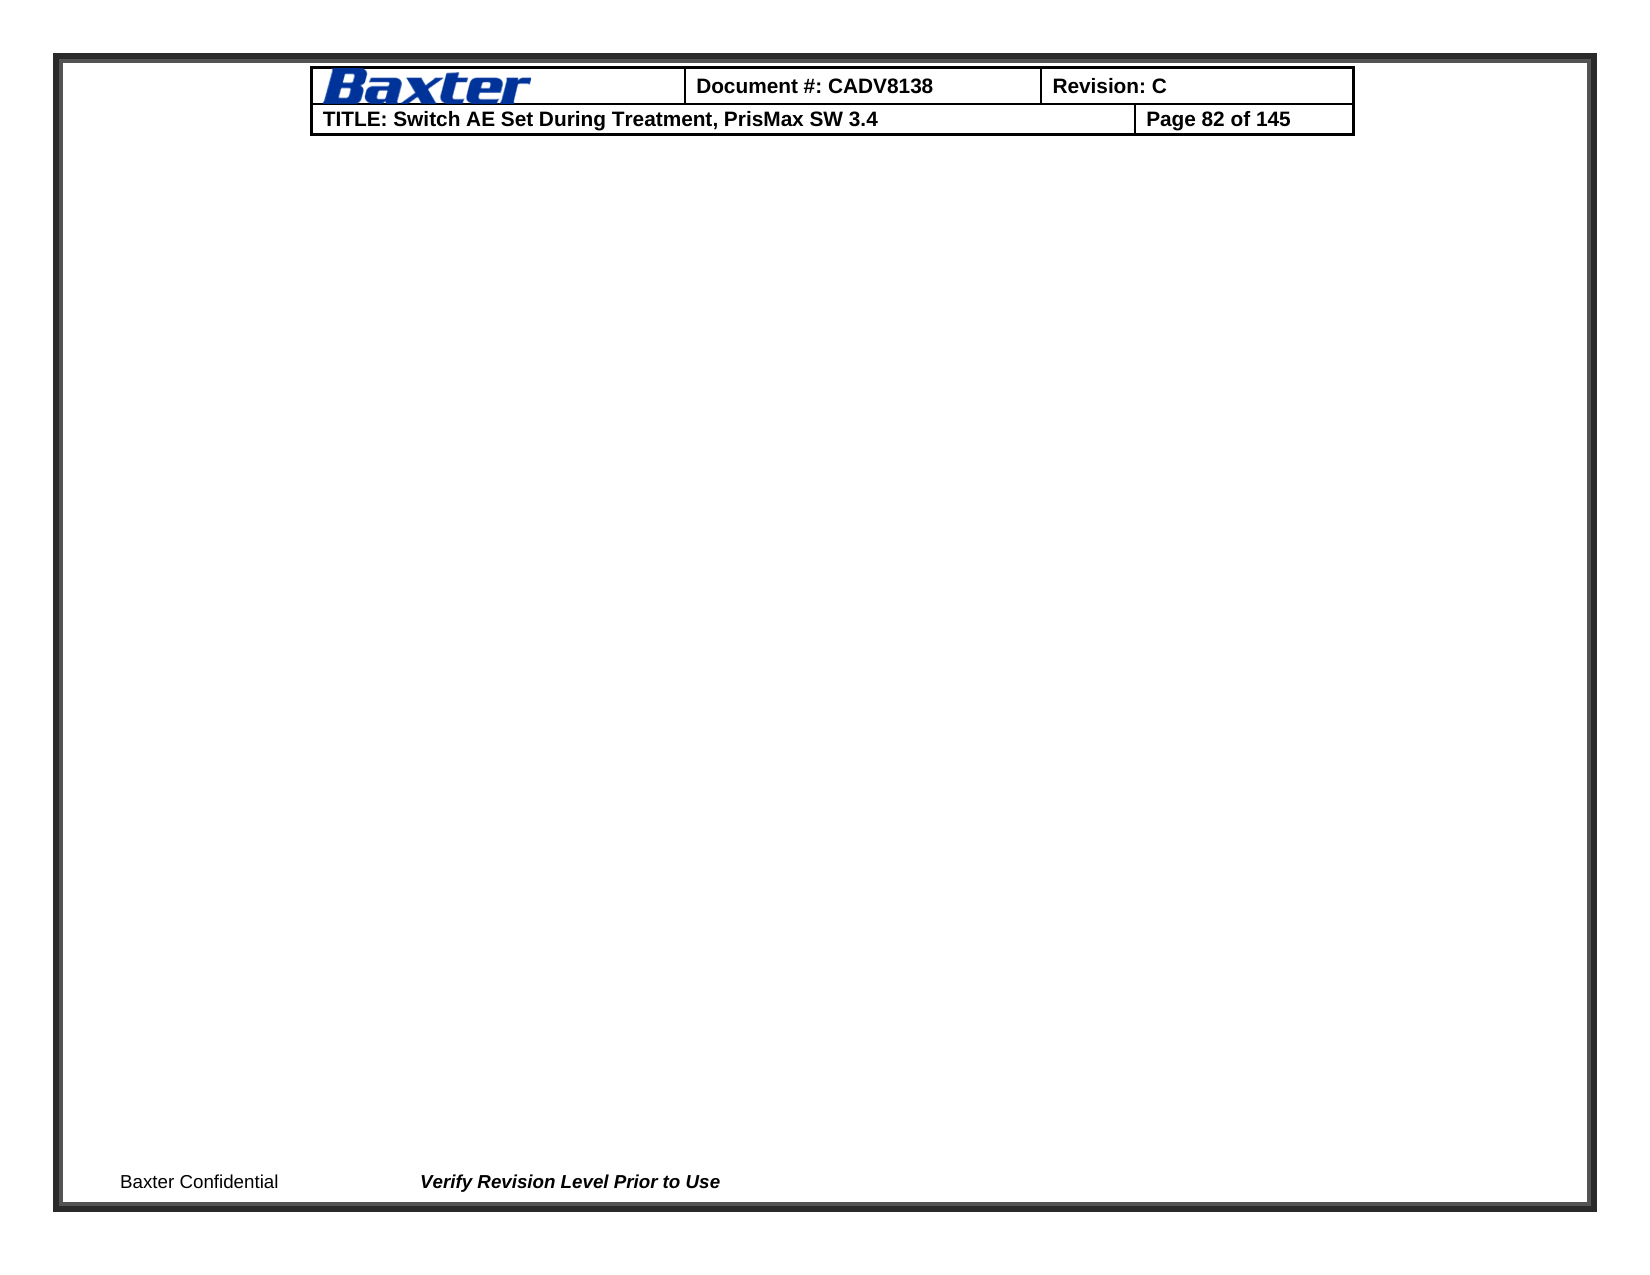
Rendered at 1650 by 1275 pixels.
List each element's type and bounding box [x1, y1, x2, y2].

picture [322, 68, 532, 104]
